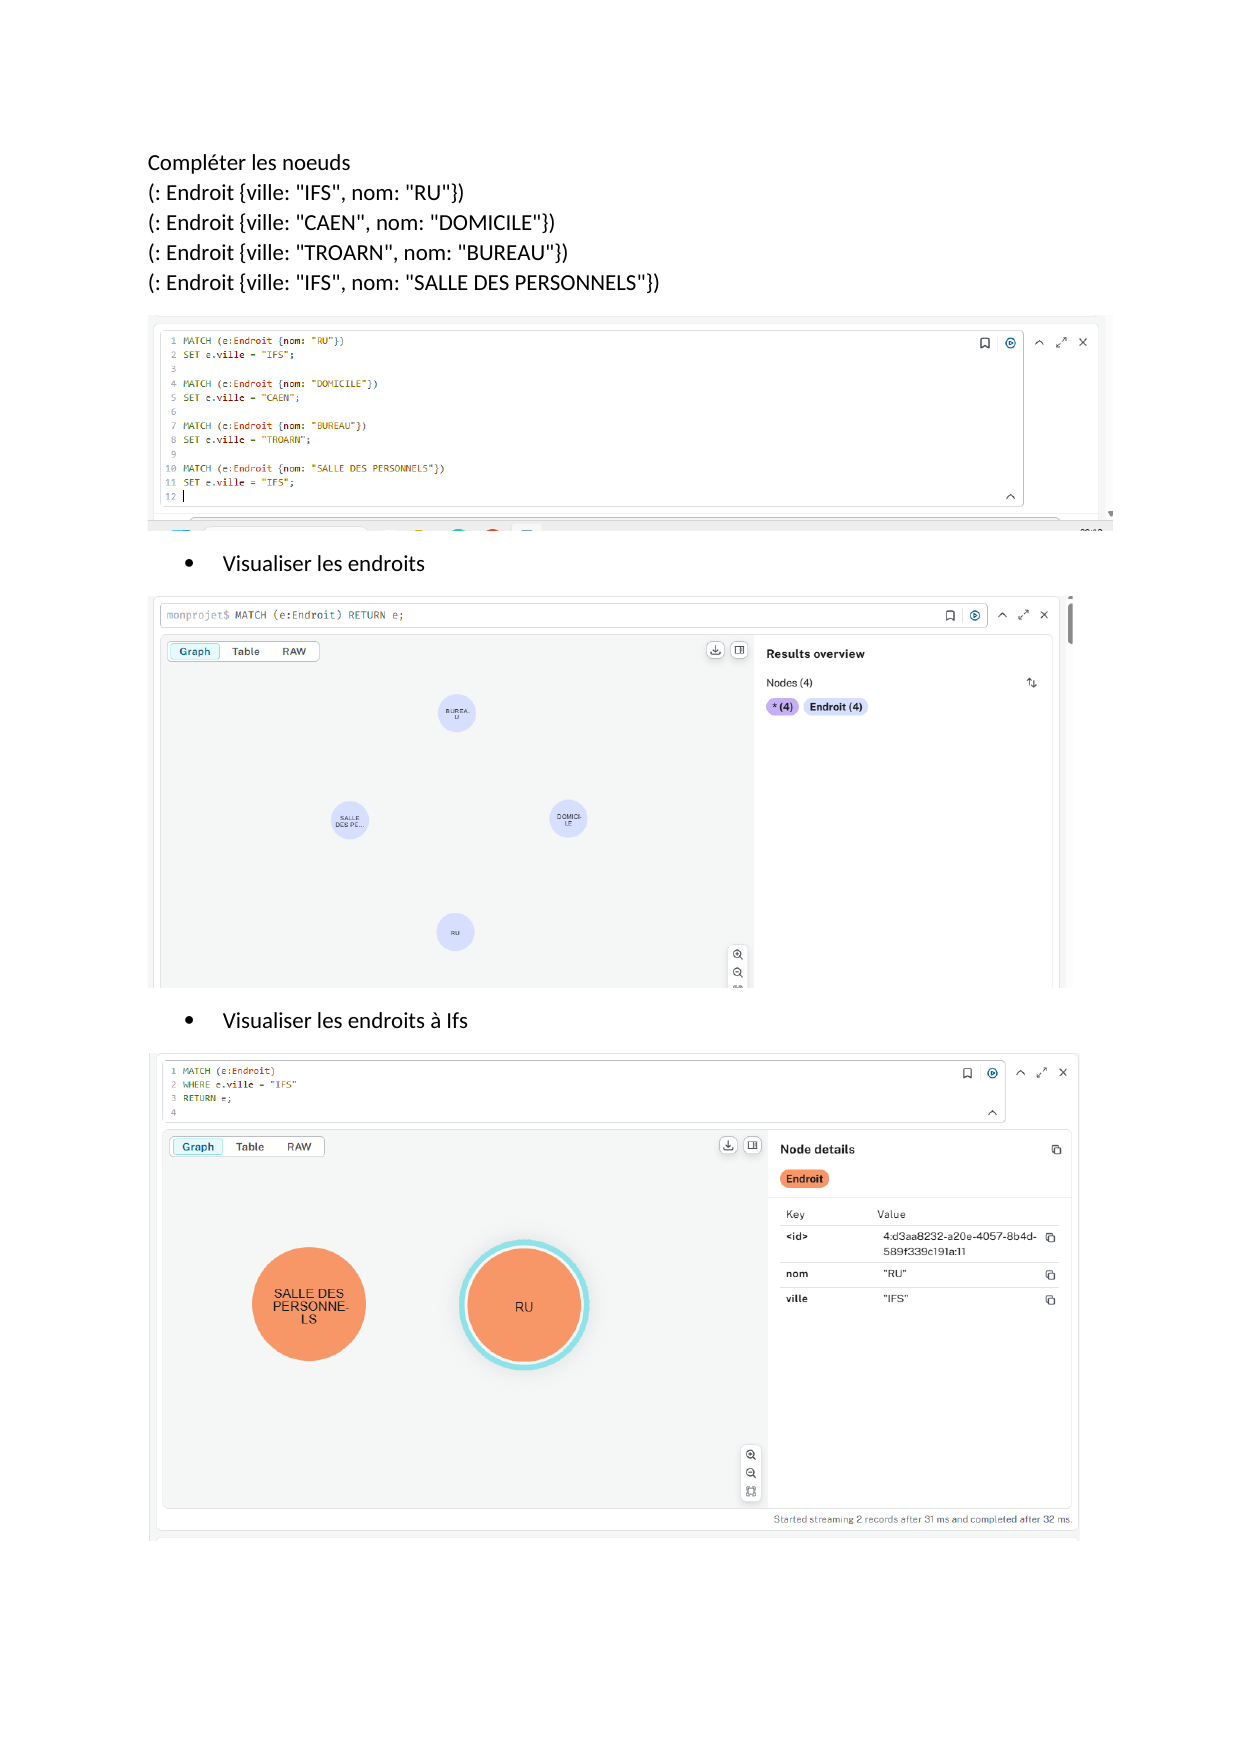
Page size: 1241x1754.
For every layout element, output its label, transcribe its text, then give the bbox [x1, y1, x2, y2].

picture [147, 1053, 1080, 1541]
list Visualiser les endroits [185, 549, 1093, 577]
picture [147, 315, 1113, 531]
list Visualiser les endroits à Ifs [185, 1007, 1093, 1034]
picture [147, 596, 1073, 988]
text Compléter les noeuds (: Endroit {ville: "IFS", nom: "RU"}) (: Endroit {ville: "CAEN", nom: "DOMICILE"}) (: Endroit {ville: "TROARN", nom: "BUREAU"}) (: Endroit {ville: "IFS", nom: "SALLE DES PERSONNELS"}) [148, 148, 1093, 296]
